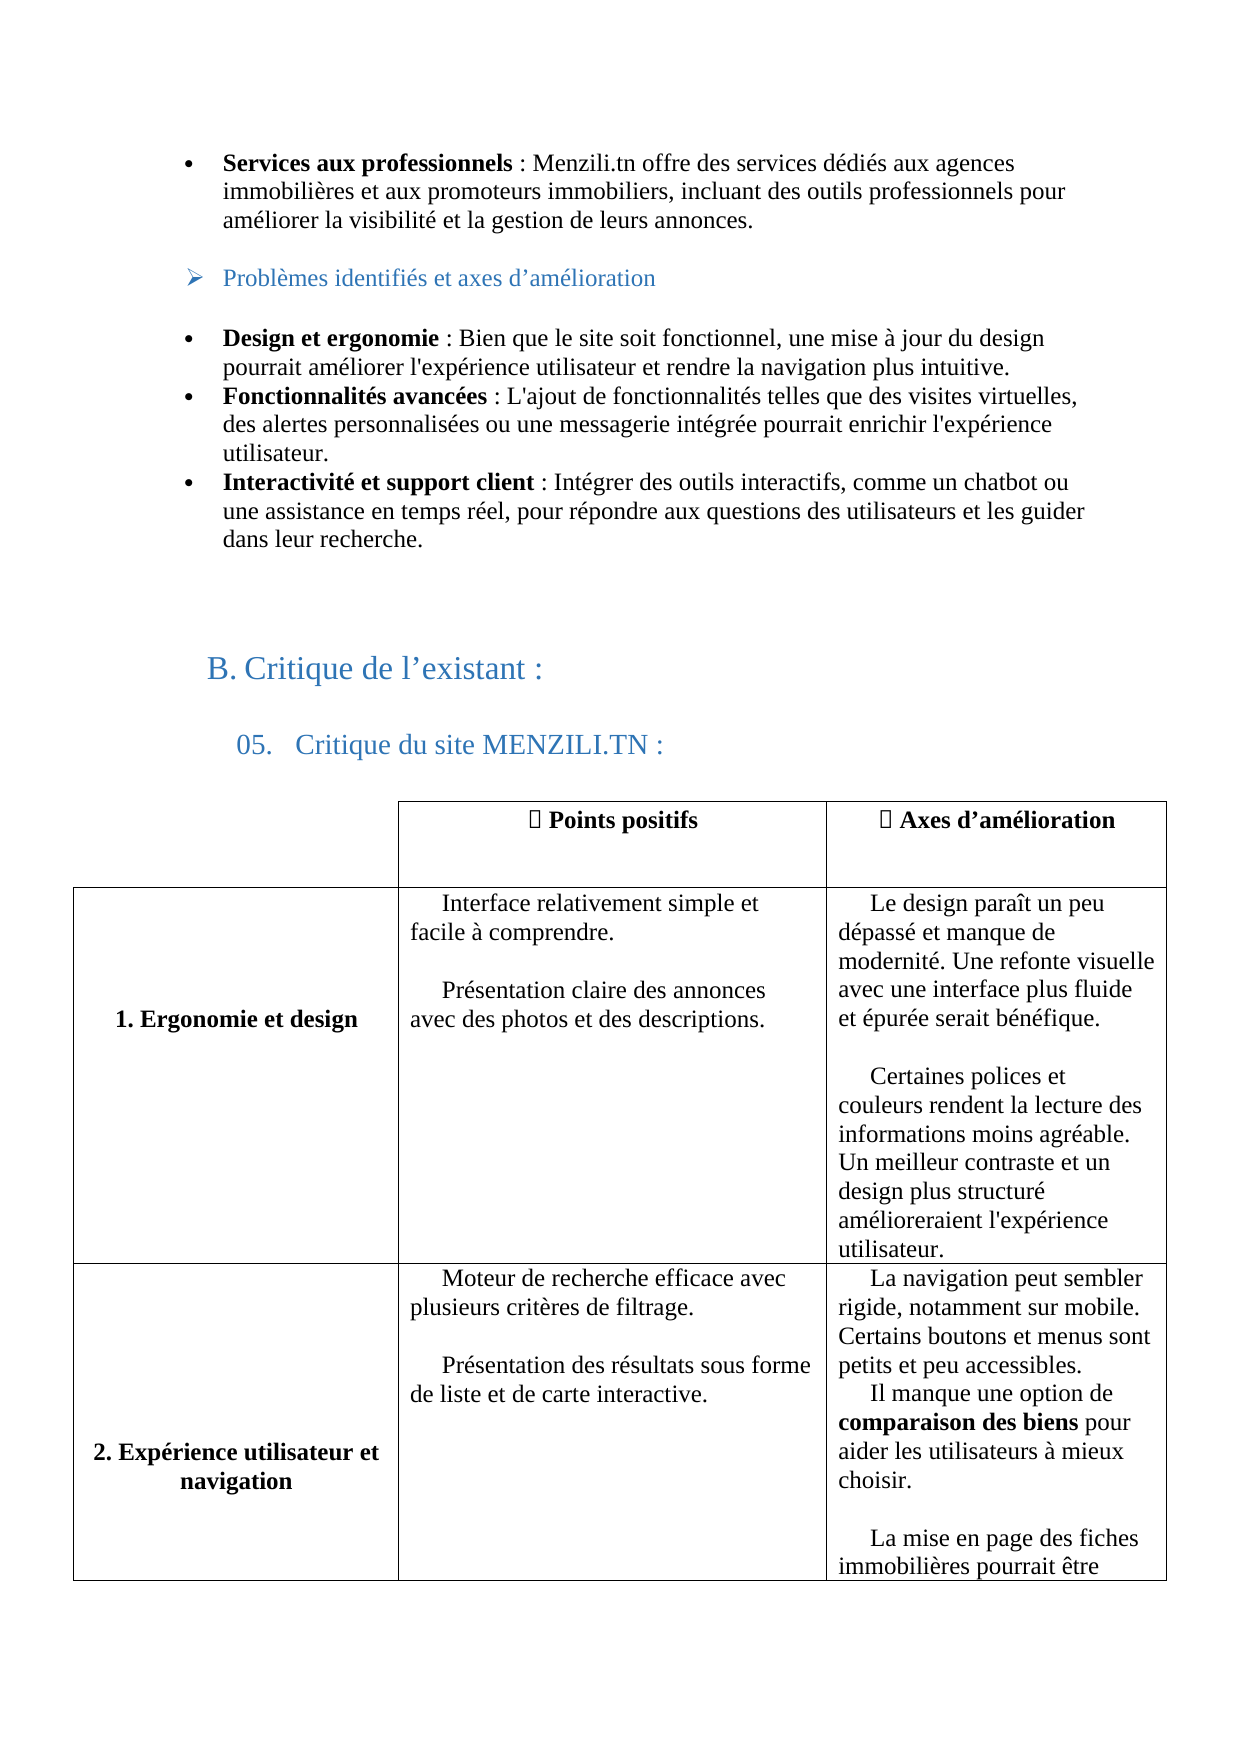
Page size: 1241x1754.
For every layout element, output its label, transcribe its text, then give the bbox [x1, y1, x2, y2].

list Services aux professionnels : Menzili.tn offre des services dédiés aux agences immobilières et aux promoteurs immobiliers, incluant des outils professionnels pour améliorer la visibilité et la gestion de leurs annonces. [185, 148, 1093, 234]
subtitle Problèmes identifiés et axes d’amélioration [185, 263, 1093, 292]
list Interactivité et support client : Intégrer des outils interactifs, comme un chatbot ou une assistance en temps réel, pour répondre aux questions des utilisateurs et les guider dans leur recherche. [185, 525, 1093, 612]
list Design et ergonomie : Bien que le site soit fonctionnel, une mise à jour du design pourrait améliorer l'expérience utilisateur et rendre la navigation plus intuitive. [185, 323, 1093, 381]
table_header [74, 860, 398, 946]
list Fonctionnalités avancées : L'ajout de fonctionnalités telles que des visites virtuelles, des alertes personnalisées ou une messagerie intégrée pourrait enrichir l'expérience utilisateur. [185, 410, 1093, 496]
subtitle Critique du site MENZILI.TN : [236, 786, 1093, 819]
subtitle Critique de l’existant : [207, 707, 1093, 745]
table_cell  Le design paraît un peu dépassé et manque de modernité. Une refonte visuelle avec une interface plus fluide et épurée serait bénéfique.  Certaines polices et couleurs rendent la lecture des informations moins agréable. Un meilleur contraste et un design plus structuré amélioreraient l'expérience utilisateur. [827, 947, 1166, 1321]
table_cell  Interface relativement simple et facile à comprendre.  Présentation claire des annonces avec des photos et des descriptions. [399, 947, 826, 1321]
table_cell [399, 1322, 826, 1553]
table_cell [74, 1322, 398, 1553]
table_header ❌ Axes d’amélioration [827, 861, 1166, 946]
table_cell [827, 1322, 1166, 1553]
table_header ✅ Points positifs [399, 861, 826, 946]
table_cell 1. Ergonomie et design [74, 947, 398, 1321]
